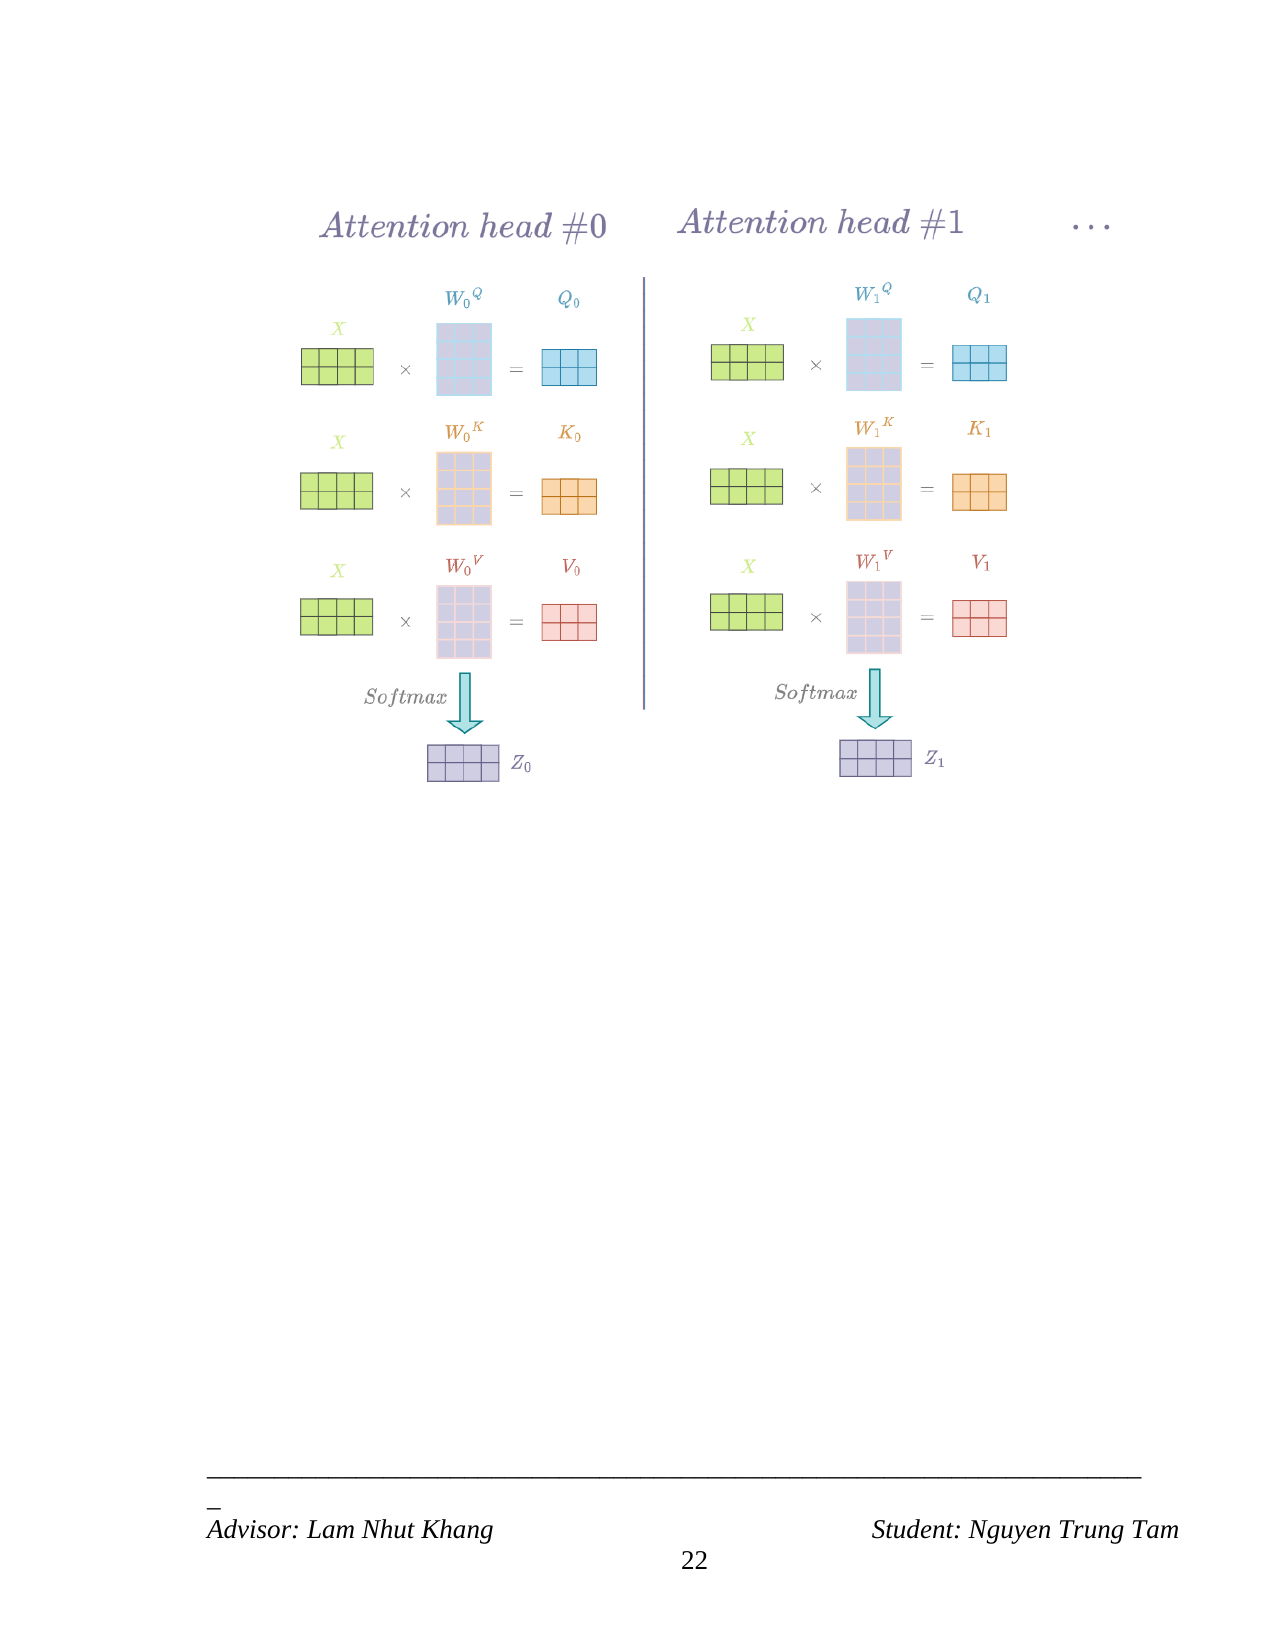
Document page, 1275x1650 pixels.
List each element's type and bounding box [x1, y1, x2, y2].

picture [206, 177, 1157, 806]
